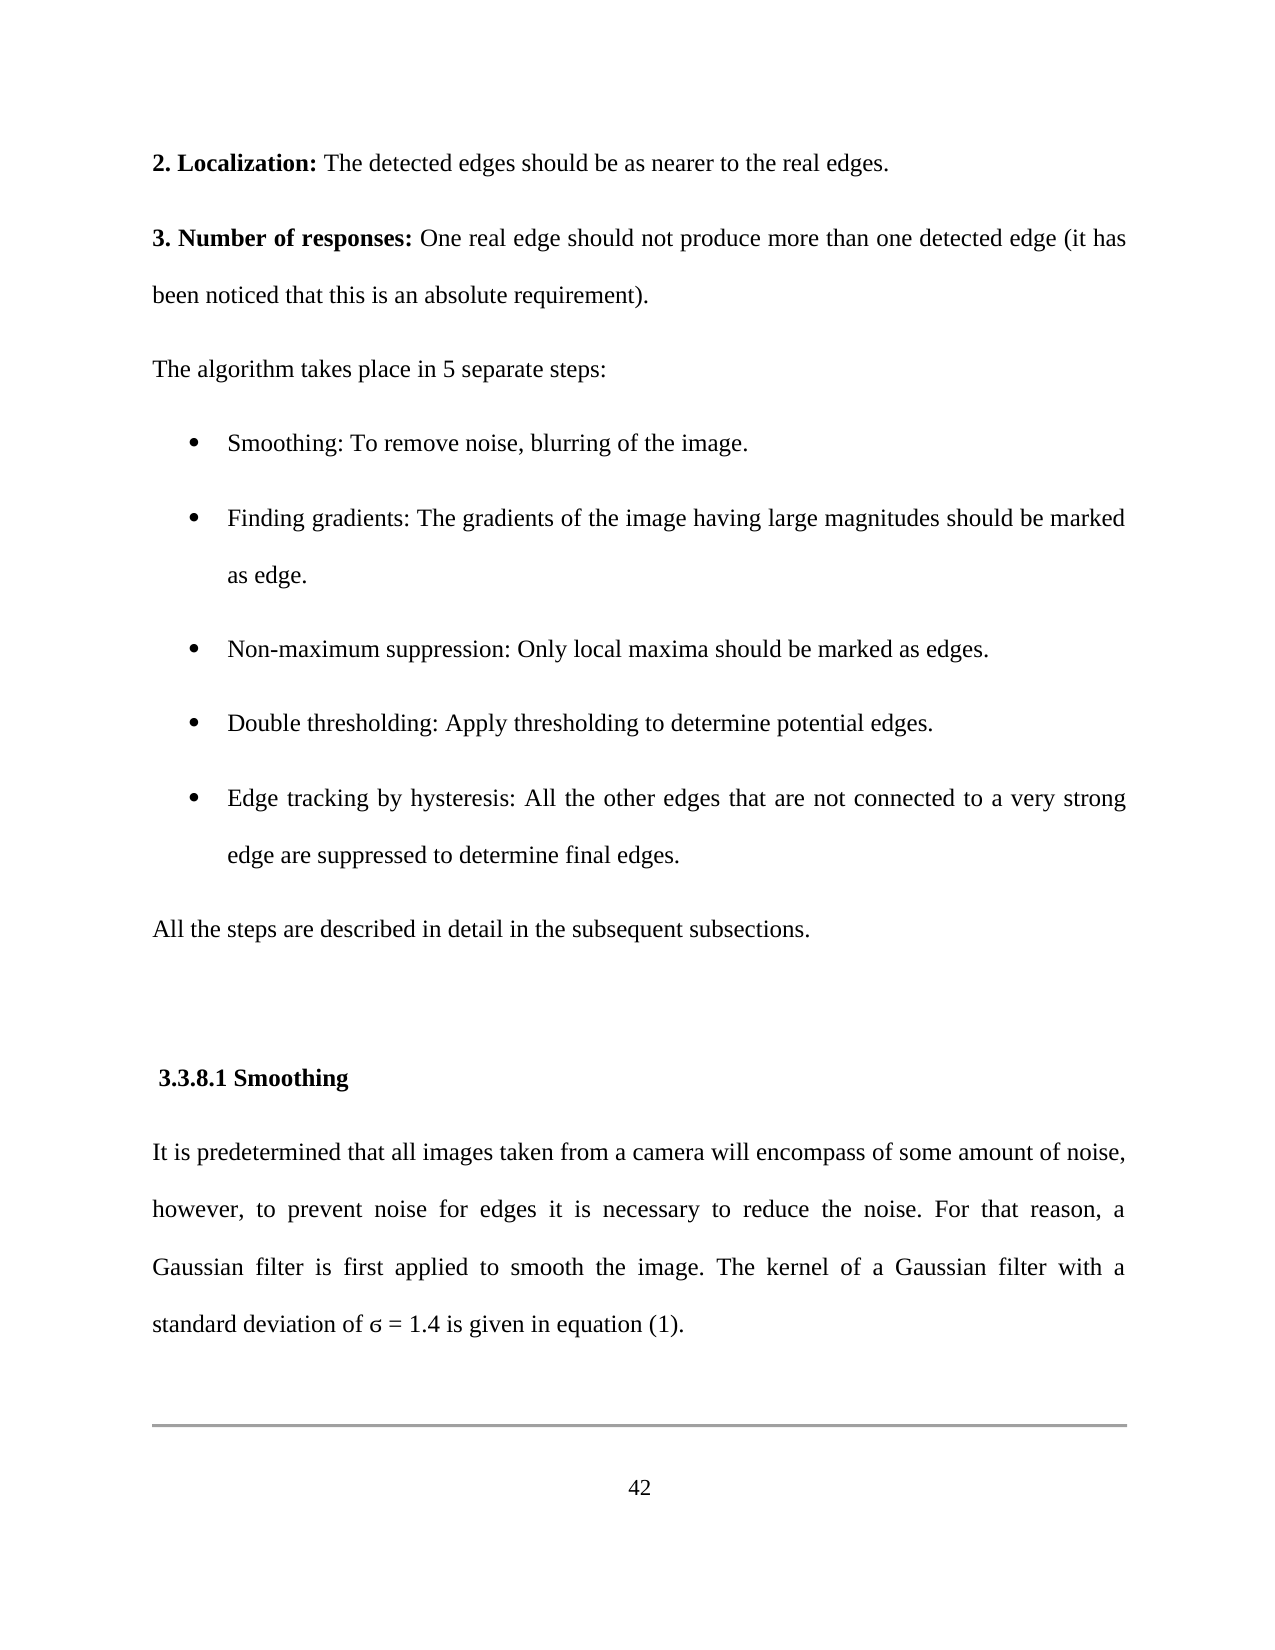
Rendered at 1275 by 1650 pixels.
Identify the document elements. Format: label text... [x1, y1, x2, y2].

list Non-maximum suppression: Only local maxima should be marked as edges. [189, 634, 1127, 663]
text The algorithm takes place in 5 separate steps: [152, 354, 1127, 383]
list Edge tracking by hysteresis: All the other edges that are not connected to a very strong edge are suppressed to determine final edges. [189, 783, 1127, 869]
list Smoothing: To remove noise, blurring of the image. [189, 428, 1127, 457]
text 3.3.8.1 Smoothing [152, 1063, 1127, 1091]
text All the steps are described in detail in the subsequent subsections. [152, 914, 1127, 943]
text 2. Localization: The detected edges should be as nearer to the real edges. [152, 148, 1127, 177]
list Finding gradients: The gradients of the image having large magnitudes should be marked as edge. [189, 503, 1127, 589]
list Double thresholding: Apply thresholding to determine potential edges. [189, 708, 1127, 737]
text It is predetermined that all images taken from a camera will encompass of some amount of noise, however, to prevent noise for edges it is necessary to reduce the noise. For that reason, a Gaussian filter is first applied to smooth the image. The kernel of a Gaussian filter with a standard deviation of ϭ = 1.4 is given in equation (1). [152, 1137, 1127, 1338]
text 3. Number of responses: One real edge should not produce more than one detected edge (it has been noticed that this is an absolute requirement). [152, 223, 1127, 309]
